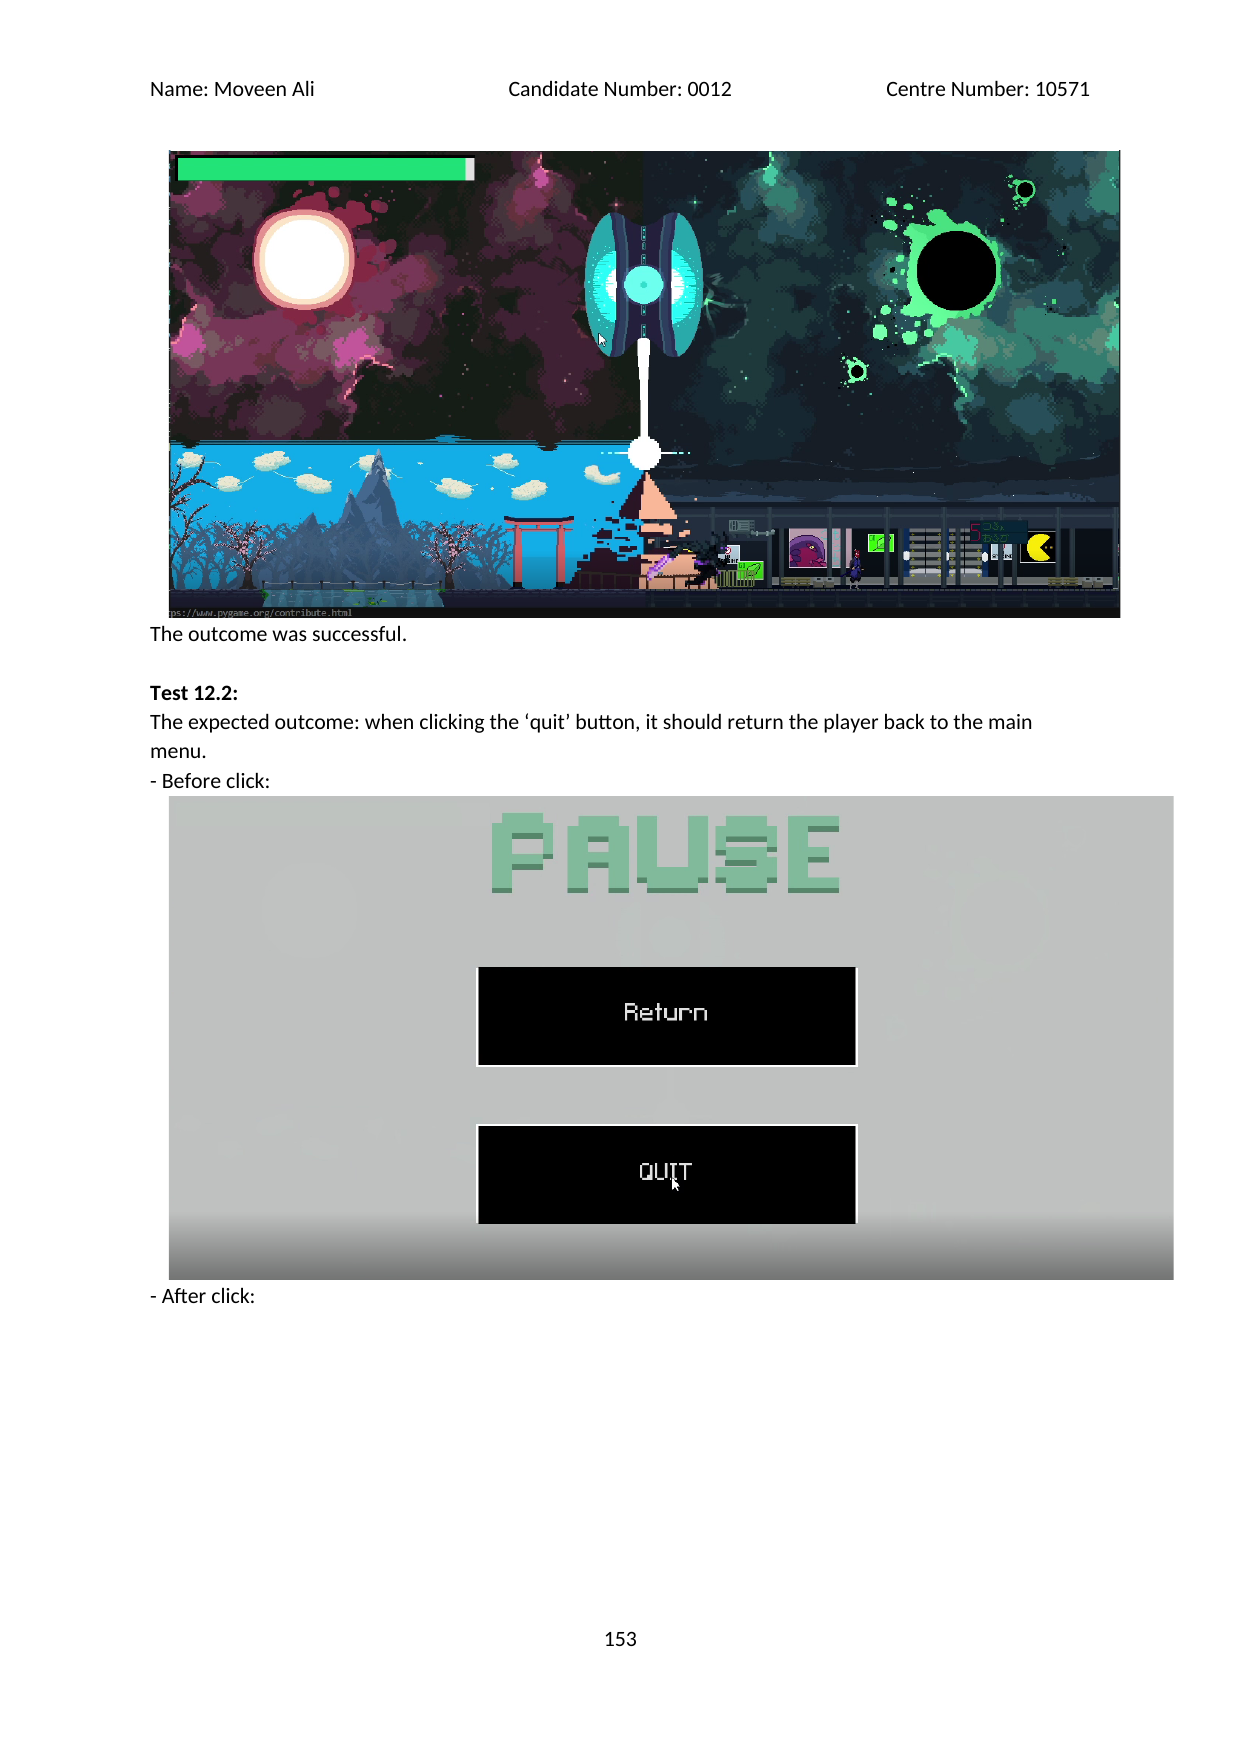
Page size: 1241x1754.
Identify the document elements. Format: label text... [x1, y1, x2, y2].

text The expected outcome: when clicking the ‘quit’ button, it should return the player back to the main menu. [150, 708, 1090, 764]
text The outcome was successful. [150, 150, 1090, 647]
text - Before click: [150, 767, 1090, 793]
text Test 12.2: [150, 679, 1090, 706]
text - After click: [150, 796, 1090, 1309]
